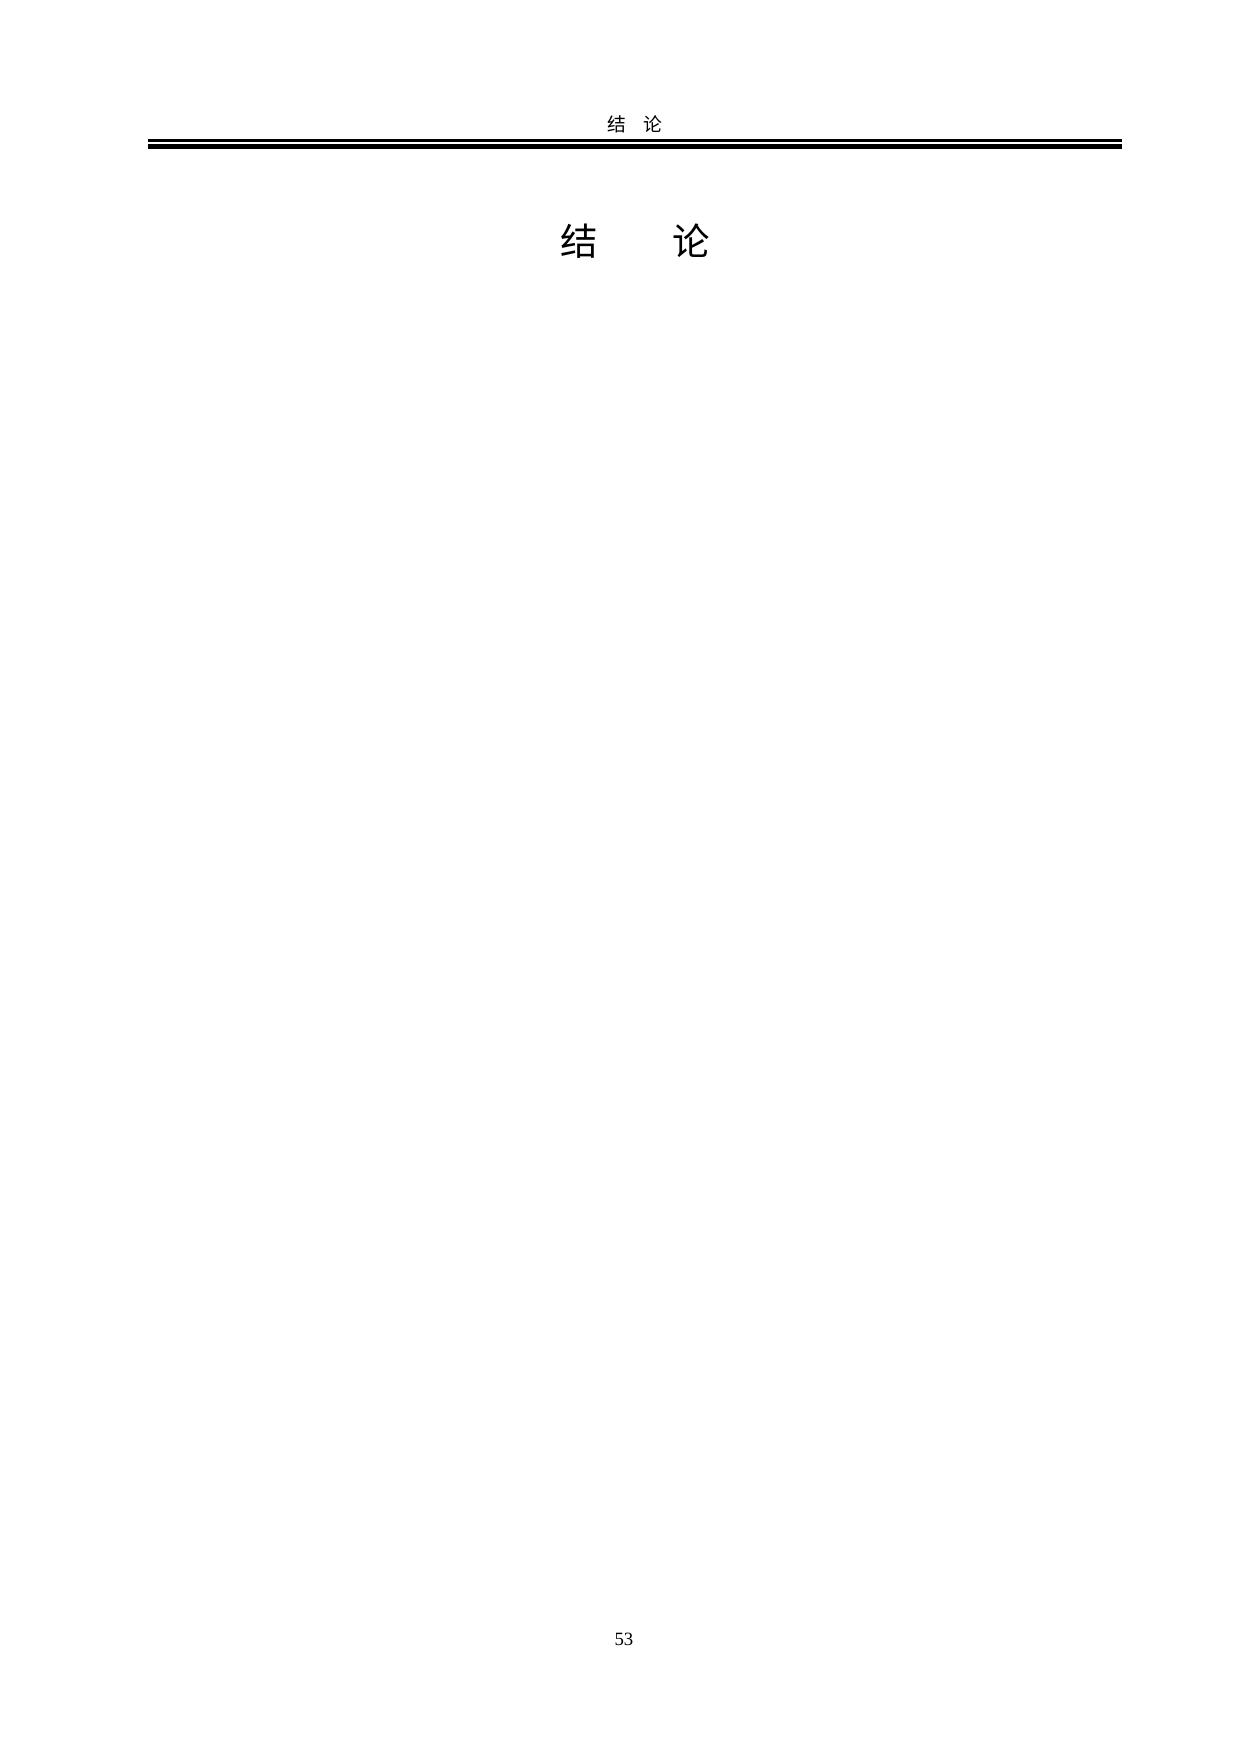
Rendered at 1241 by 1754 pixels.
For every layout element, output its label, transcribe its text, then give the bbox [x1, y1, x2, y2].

text 结 论 [148, 207, 1122, 272]
